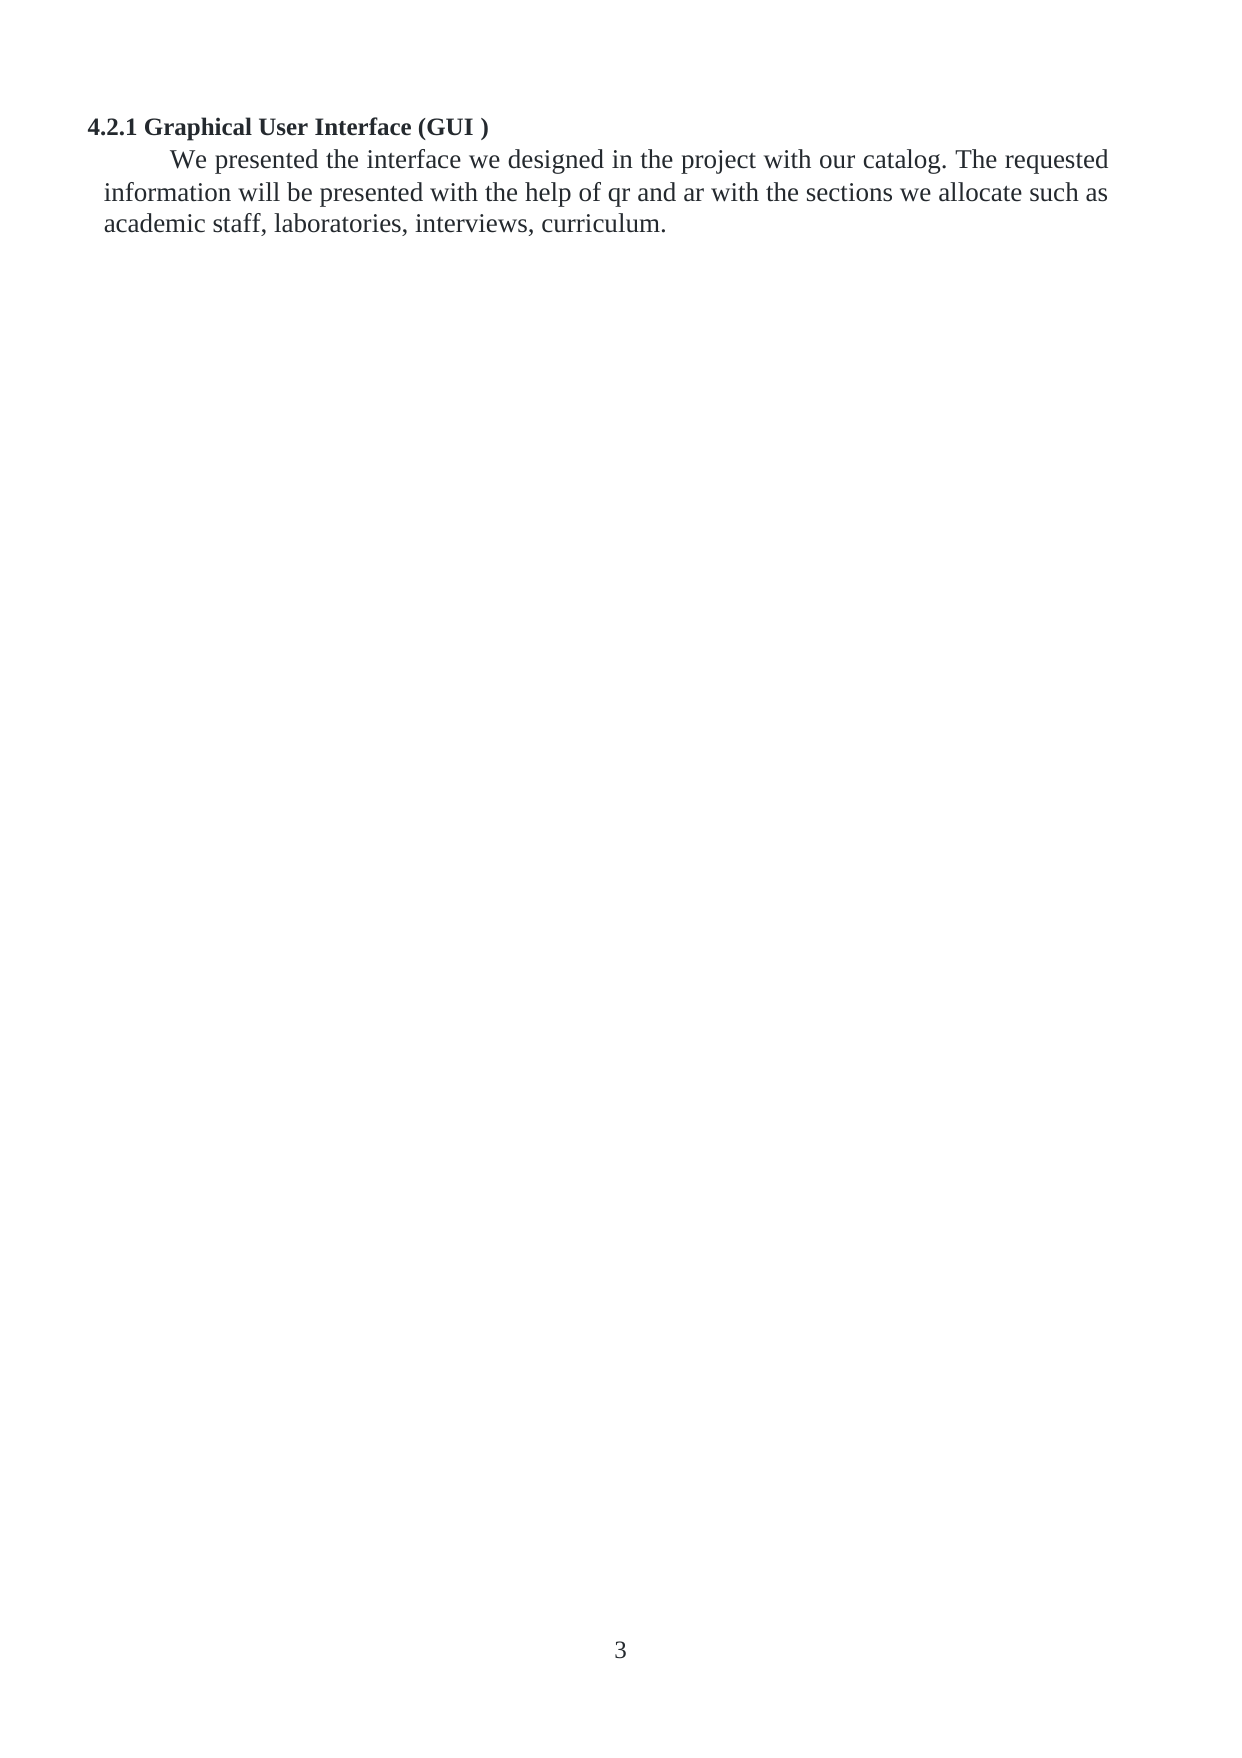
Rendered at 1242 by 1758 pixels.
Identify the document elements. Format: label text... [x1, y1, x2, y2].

text We presented the interface we designed in the project with our catalog. The requested information will be presented with the help of qr and ar with the sections we allocate such as academic staff, laboratories, interviews, curriculum. [103, 144, 1110, 239]
subtitle 4.2.1 Graphical User Interface (GUI ) [87, 112, 1164, 141]
